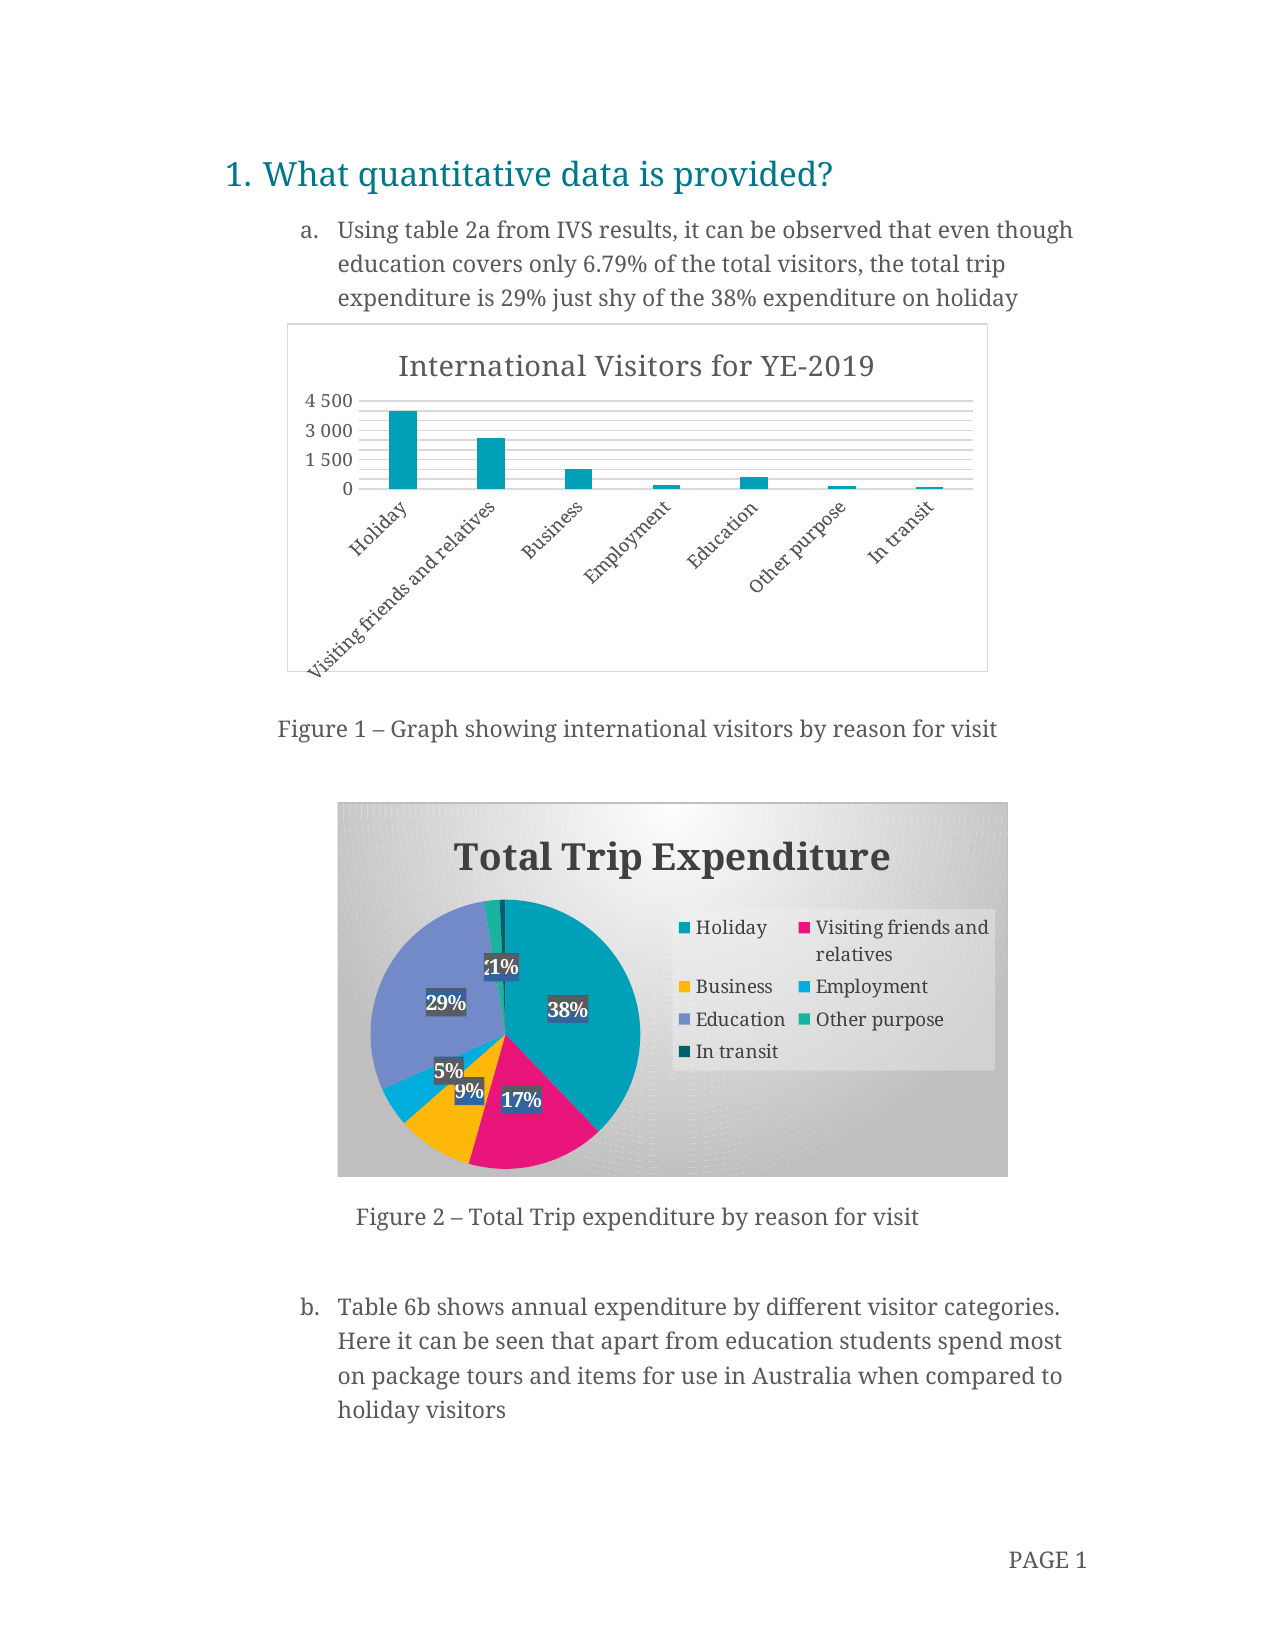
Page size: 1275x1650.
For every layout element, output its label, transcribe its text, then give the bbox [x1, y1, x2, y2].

subtitle What quantitative data is provided? [225, 151, 1087, 197]
text Figure 1 – Graph showing international visitors by reason for visit [187, 337, 1087, 744]
text Figure 2 – Total Trip expenditure by reason for visit [187, 1201, 1087, 1232]
list Using table 2a from IVS results, it can be observed that even though education covers only 6.79% of the total visitors, the total trip expenditure is 29% just shy of the 38% expenditure on holiday [300, 213, 1087, 313]
list Table 6b shows annual expenditure by different visitor categories. Here it can be seen that apart from education students spend most on package tours and items for use in Australia when compared to holiday visitors [300, 1291, 1087, 1425]
